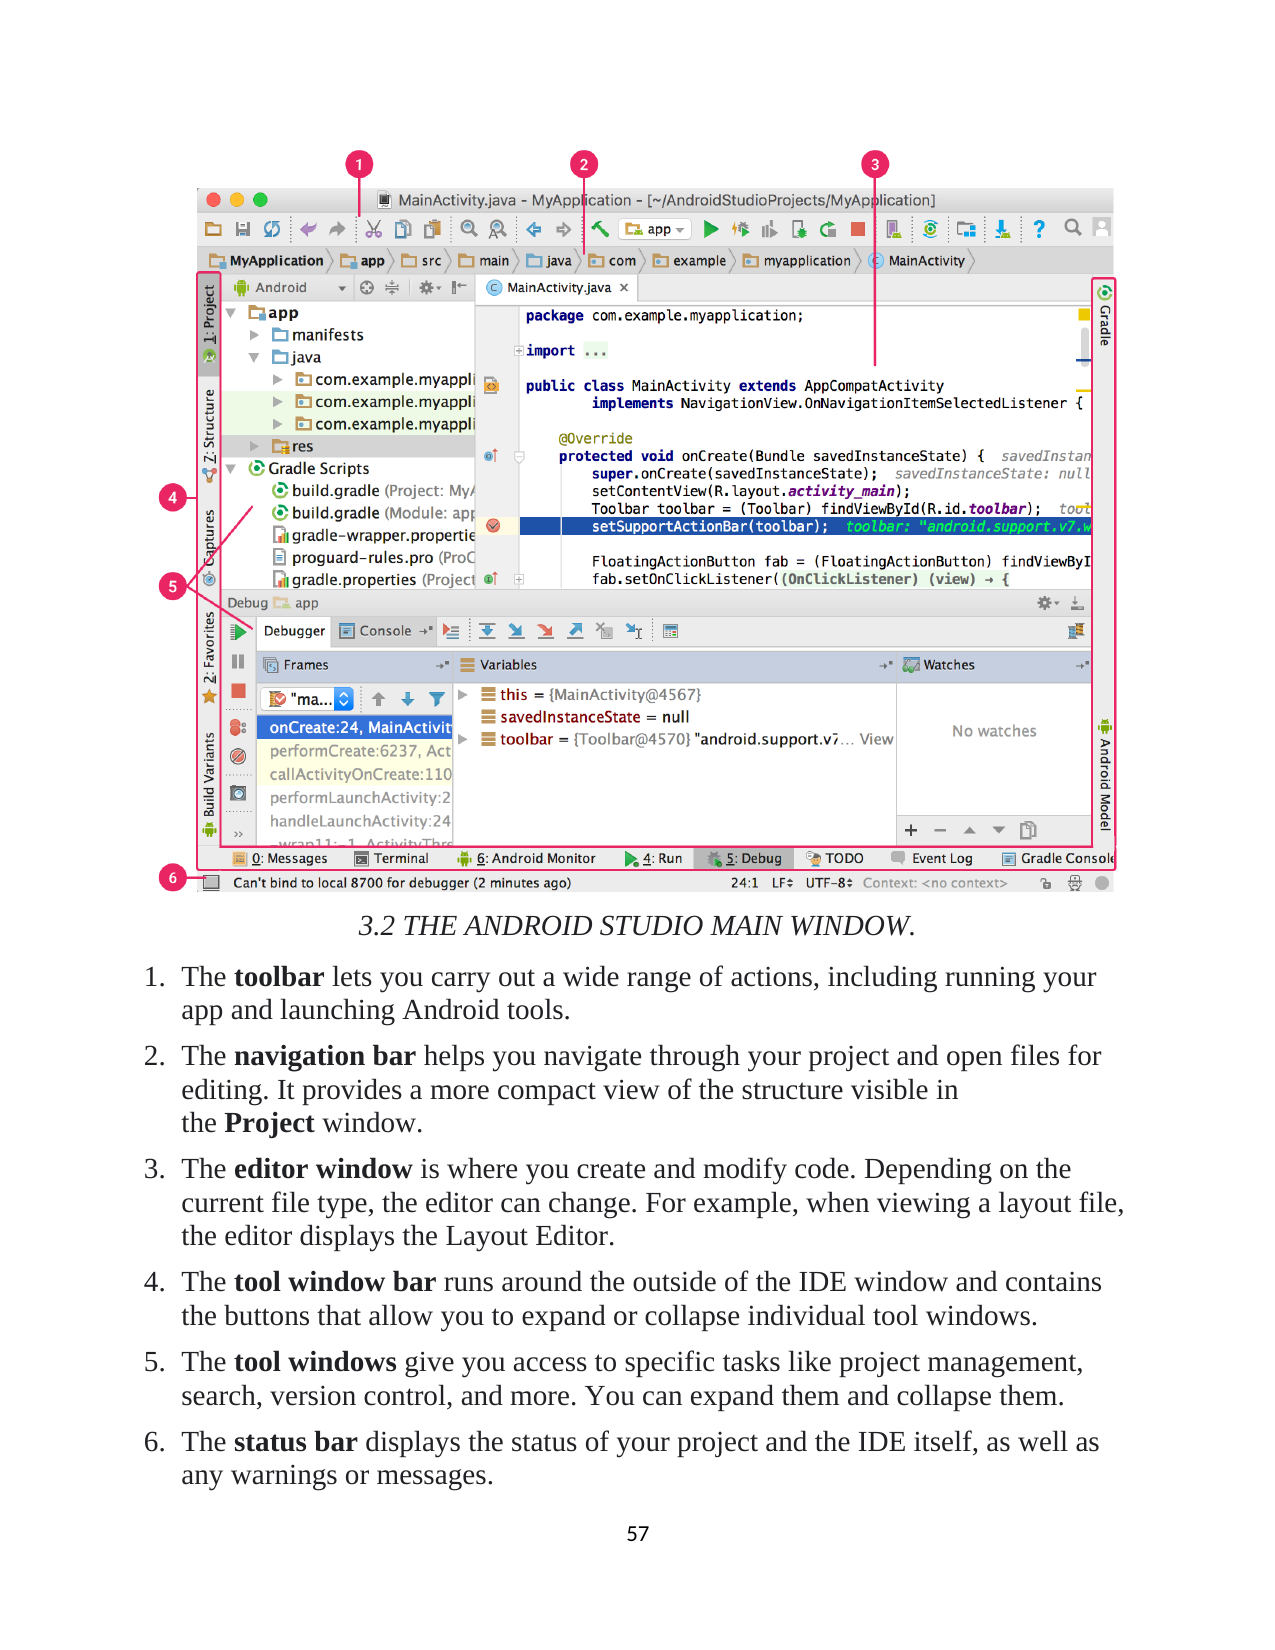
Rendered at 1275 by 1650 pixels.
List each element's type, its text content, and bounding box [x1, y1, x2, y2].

list The status bar displays the status of your project and the IDE itself, as well as any warnings or messages. [144, 1424, 1125, 1491]
picture [157, 150, 1118, 892]
list The tool windows give you access to specific tasks like project management, search, version control, and more. You can expand them and collapse them. [144, 1344, 1125, 1411]
list The navigation bar helps you navigate through your project and open files for editing. It provides a more compact view of the structure visible in the Project window. [144, 1038, 1125, 1139]
list The tool window bar runs around the outside of the IDE window and contains the buttons that allow you to expand or collapse individual tool windows. [144, 1264, 1125, 1332]
text 3.2 THE ANDROID STUDIO MAIN WINDOW. [150, 908, 1125, 942]
list The editor window is where you create and modify code. Depending on the current file type, the editor can change. For example, when viewing a layout file, the editor displays the Layout Editor. [144, 1151, 1125, 1252]
list The toolbar lets you carry out a wide range of actions, including running your app and launching Android tools. [144, 959, 1125, 1026]
